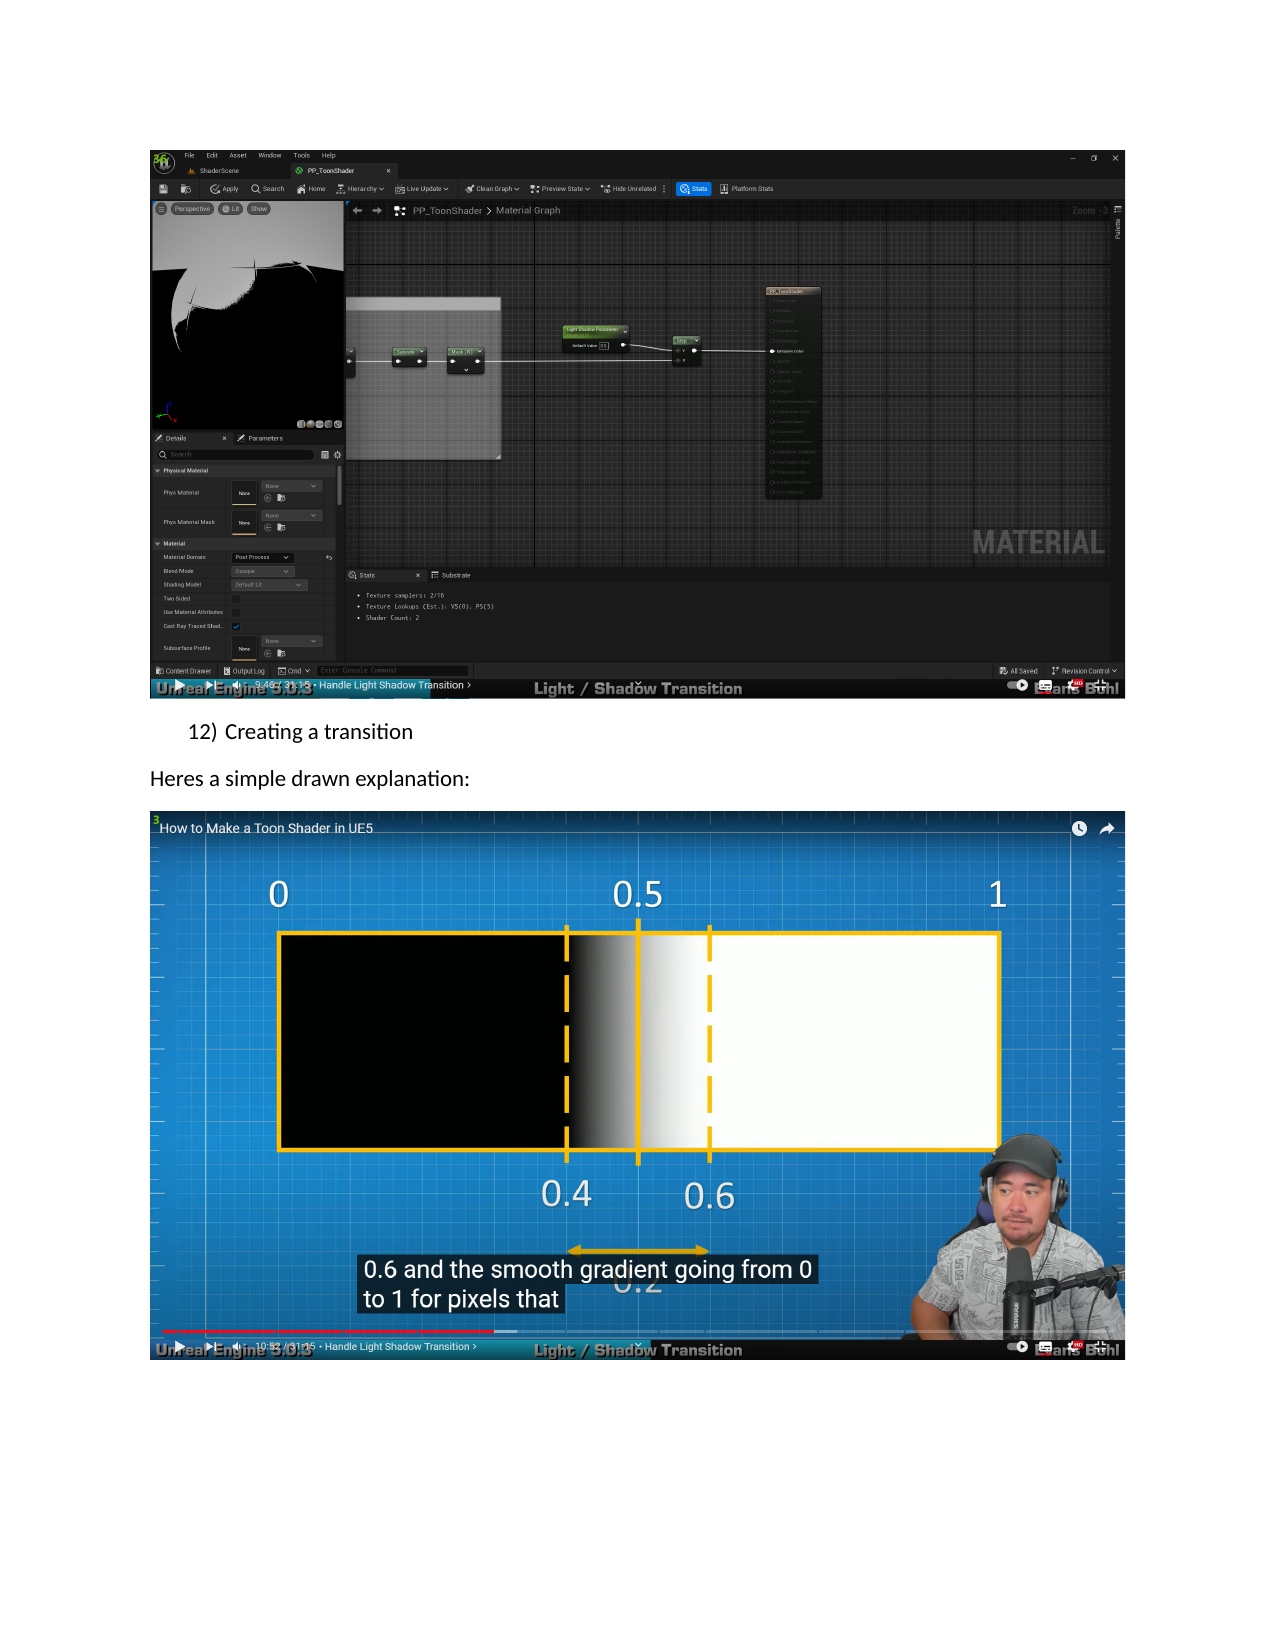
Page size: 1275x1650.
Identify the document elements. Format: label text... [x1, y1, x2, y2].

text Heres a simple drawn explanation: [150, 764, 1125, 792]
picture [150, 811, 1125, 1360]
picture [150, 150, 1125, 699]
list Creating a transition [187, 717, 1125, 745]
